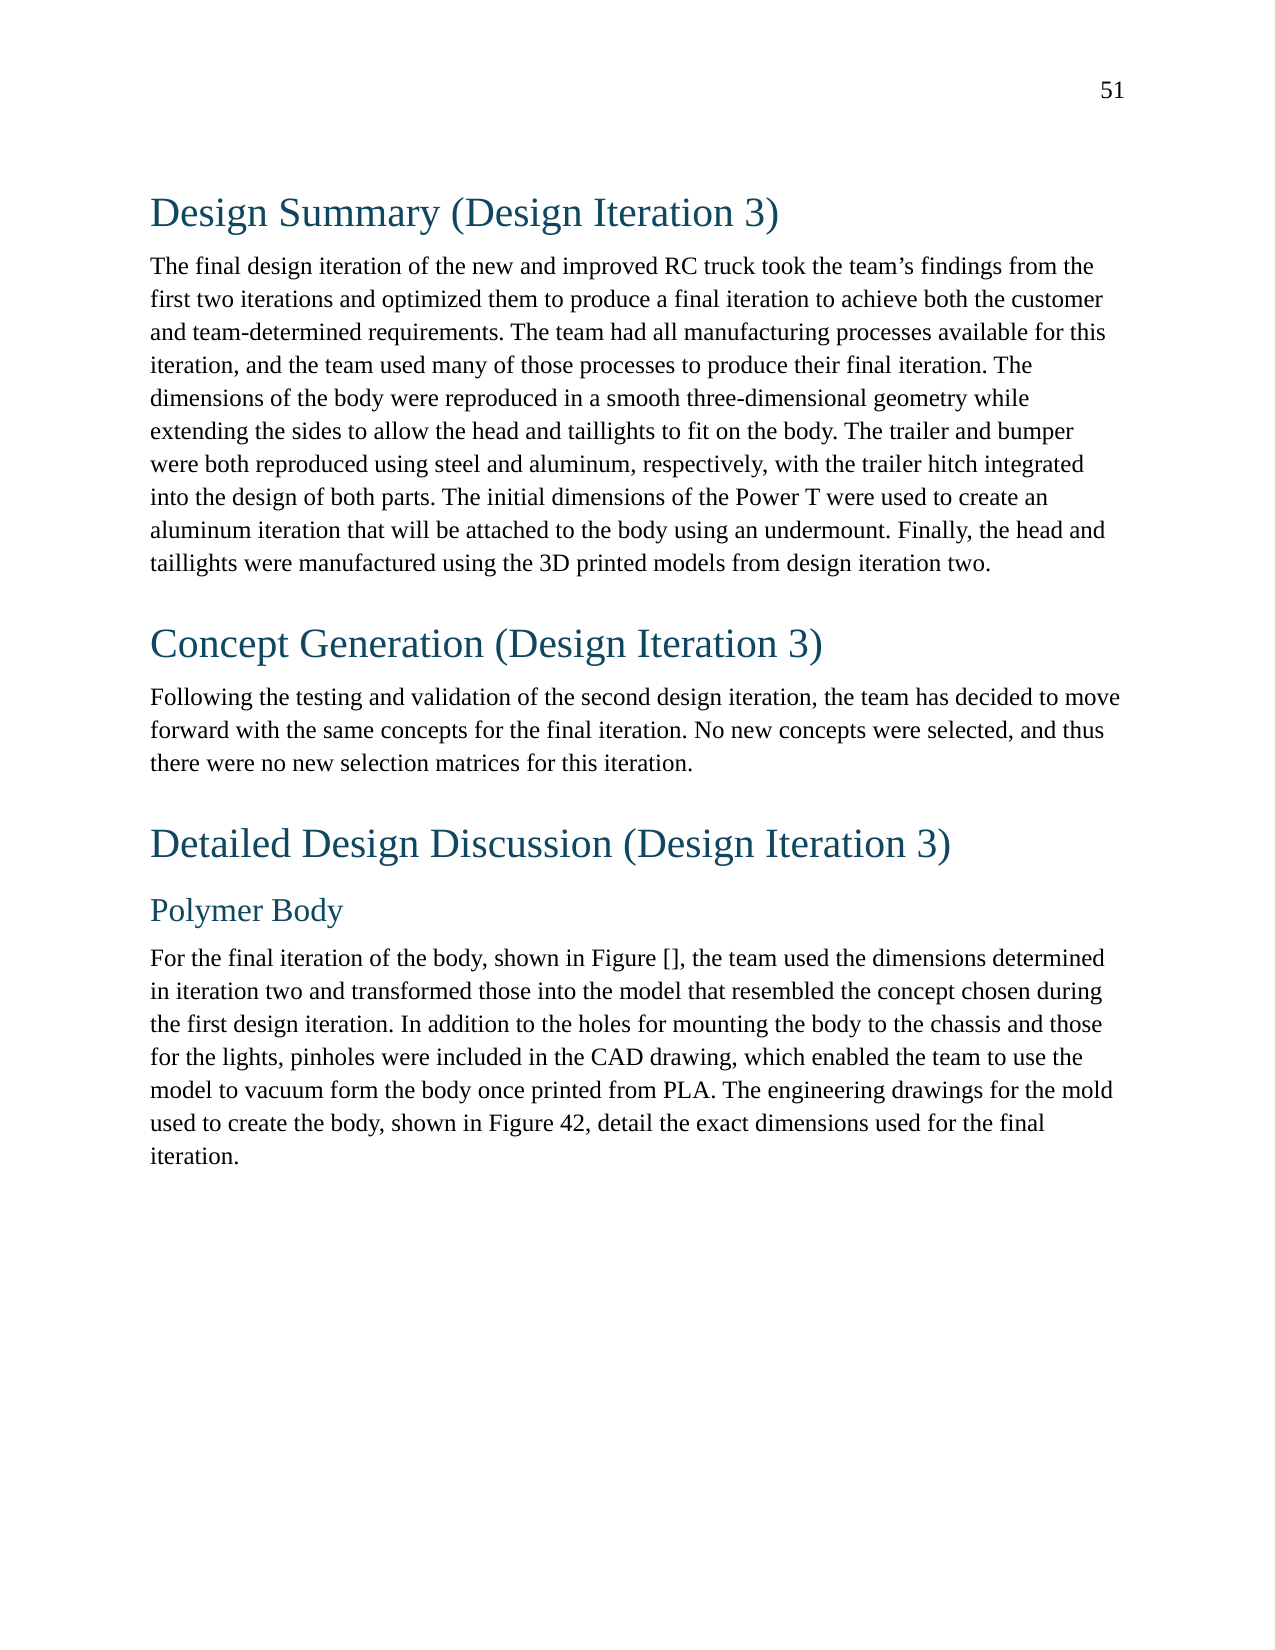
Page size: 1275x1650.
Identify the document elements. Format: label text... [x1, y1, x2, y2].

subtitle Polymer Body [150, 890, 1125, 929]
text The final design iteration of the new and improved RC truck took the team’s findings from the first two iterations and optimized them to produce a final iteration to achieve both the customer and team-determined requirements. The team had all manufacturing processes available for this iteration, and the team used many of those processes to produce their final iteration. The dimensions of the body were reproduced in a smooth three-dimensional geometry while extending the sides to allow the head and taillights to fit on the body. The trailer and bumper were both reproduced using steel and aluminum, respectively, with the trailer hitch integrated into the design of both parts. The initial dimensions of the Power T were used to create an aluminum iteration that will be attached to the body using an undermount. Finally, the head and taillights were manufactured using the 3D printed models from design iteration two. [150, 251, 1125, 577]
text For the final iteration of the body, shown in Figure [], the team used the dimensions determined in iteration two and transformed those into the model that resembled the concept chosen during the first design iteration. In addition to the holes for mounting the body to the chassis and those for the lights, pinholes were included in the CAD drawing, which enabled the team to use the model to vacuum form the body once printed from PLA. The engineering drawings for the mold used to create the body, shown in Figure 42, detail the exact dimensions used for the final iteration. [150, 943, 1125, 1170]
subtitle Detailed Design Discussion (Design Iteration 3) [150, 819, 1125, 867]
subtitle Design Summary (Design Iteration 3) [150, 187, 1125, 235]
subtitle Concept Generation (Design Iteration 3) [150, 619, 1125, 667]
text Following the testing and validation of the second design iteration, the team has decided to move forward with the same concepts for the final iteration. No new concepts were selected, and thus there were no new selection matrices for this iteration. [150, 682, 1125, 777]
